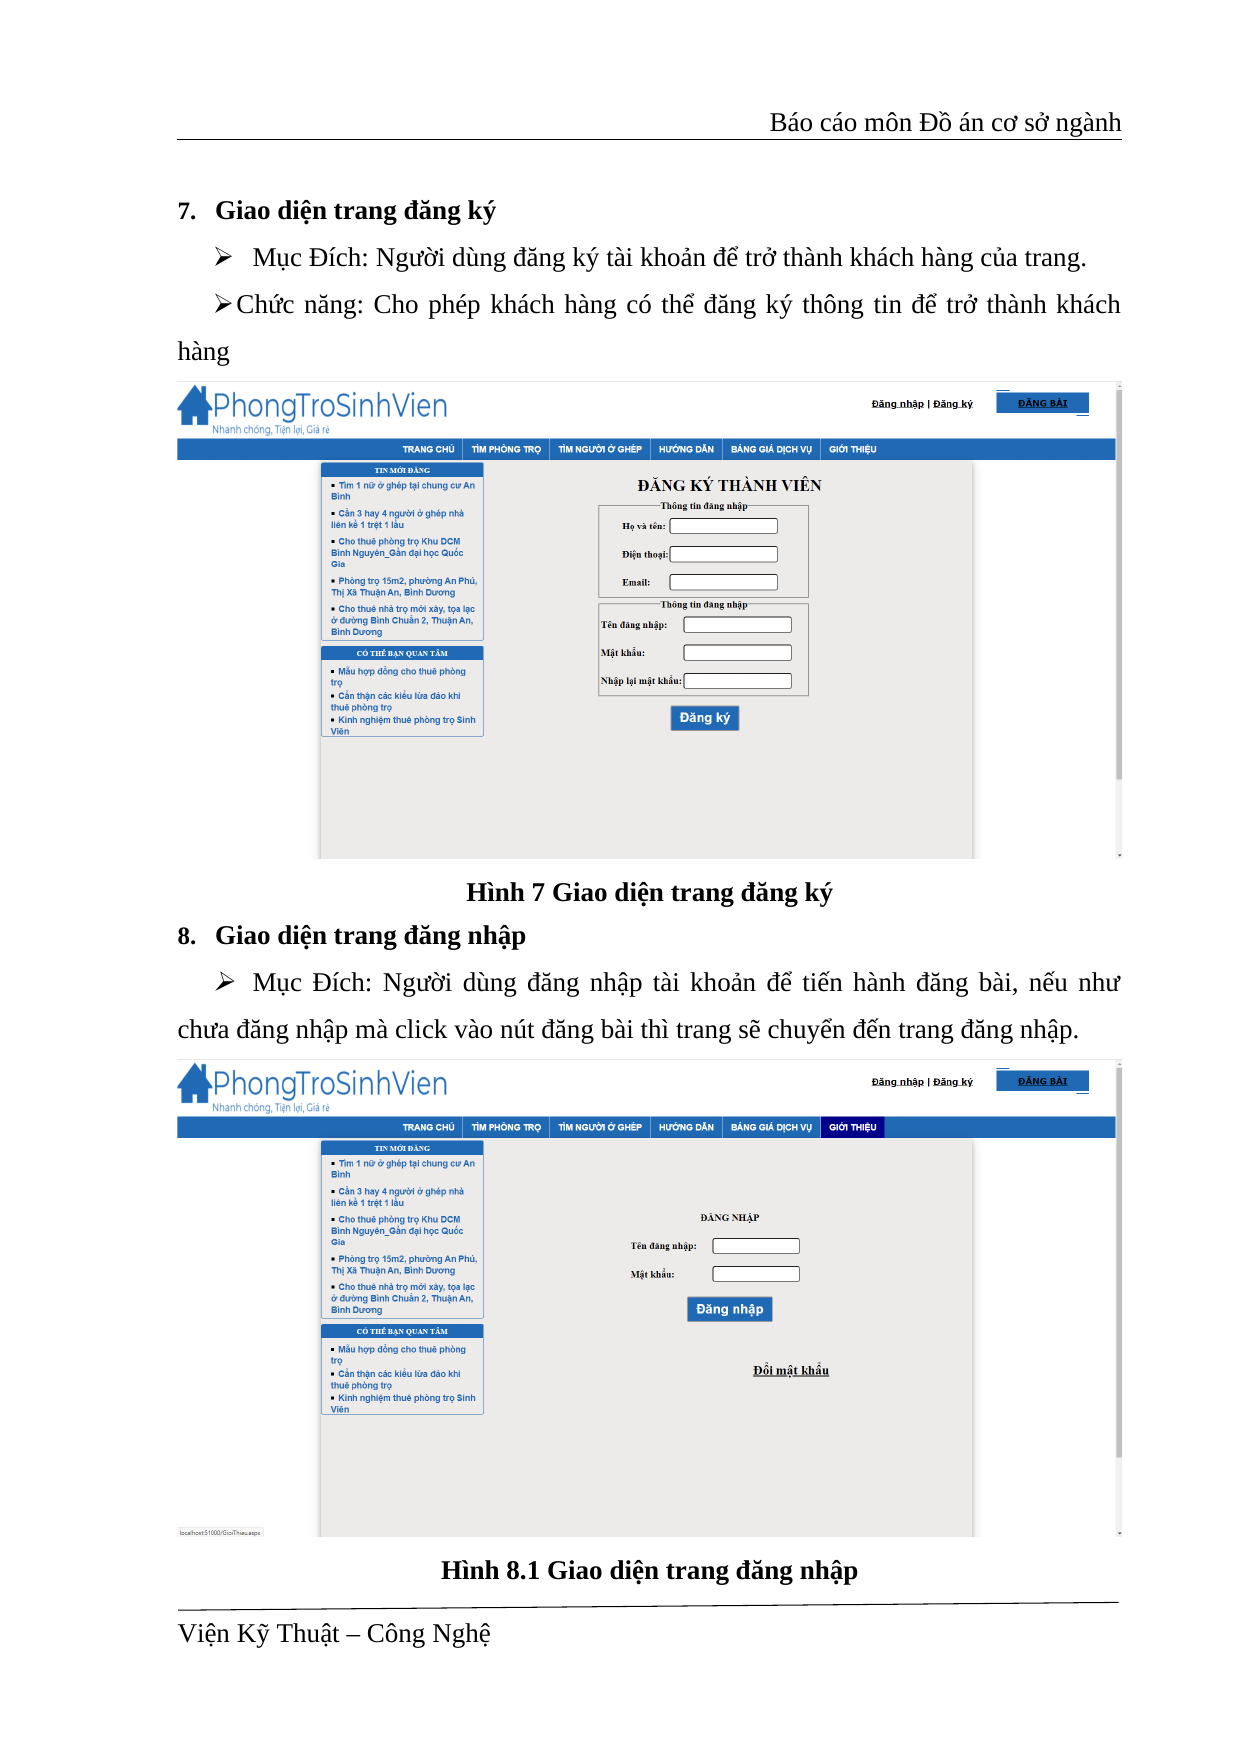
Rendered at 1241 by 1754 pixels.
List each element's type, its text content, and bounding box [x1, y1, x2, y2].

subtitle Giao diện trang đăng nhập [177, 919, 1122, 951]
text Hình 7 Giao diện trang đăng ký [177, 876, 1122, 907]
picture [177, 1059, 1123, 1537]
subtitle Giao diện trang đăng ký [177, 194, 1122, 225]
picture [177, 381, 1123, 859]
subtitle Mục Đích: Người dùng đăng nhập tài khoản để tiến hành đăng bài, nếu như chưa đăng nhập mà click vào nút đăng bài thì trang sẽ chuyển đến trang đăng nhập. [177, 966, 1122, 1044]
list Chức năng: Cho phép khách hàng có thể đăng ký thông tin để trở thành khách hàng [177, 288, 1122, 366]
subtitle Mục Đích: Người dùng đăng ký tài khoản để trở thành khách hàng của trang. [177, 241, 1122, 272]
text Hình 8.1 Giao diện trang đăng nhập [177, 1554, 1122, 1585]
